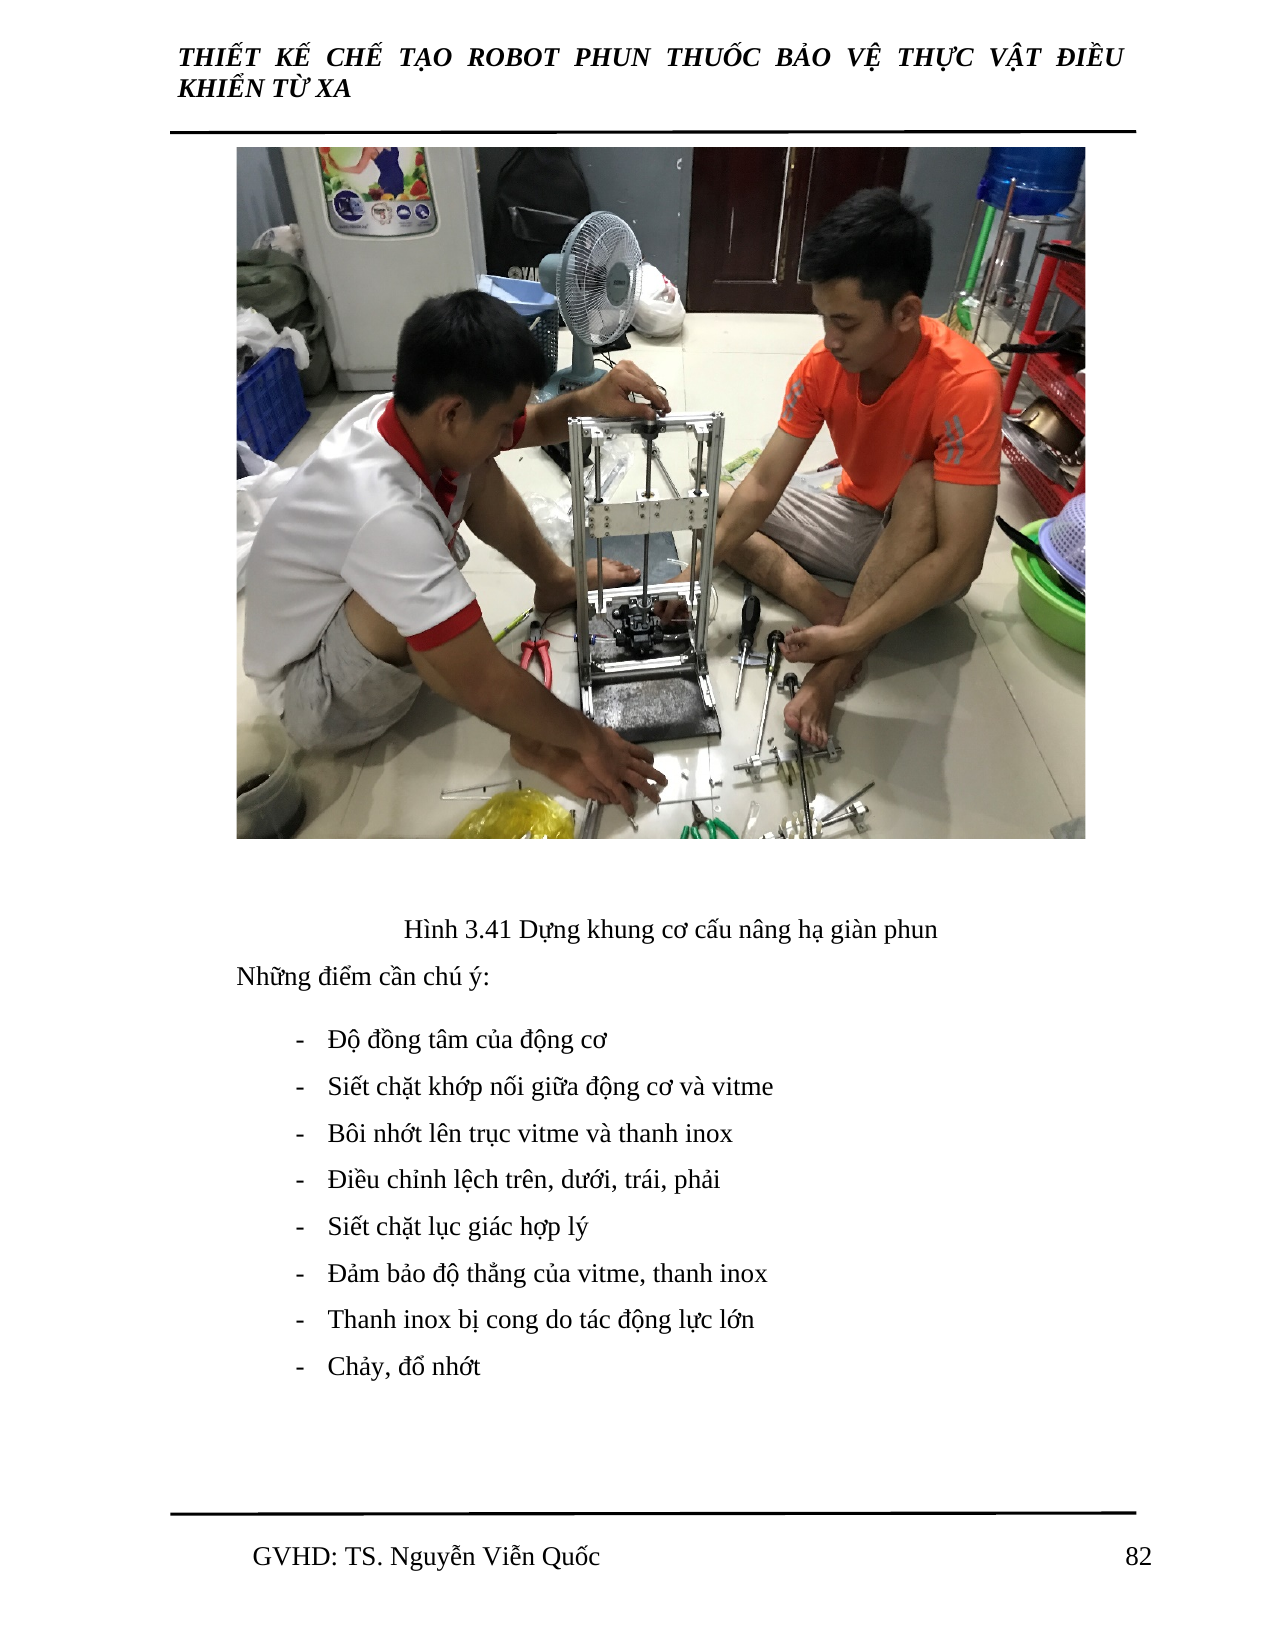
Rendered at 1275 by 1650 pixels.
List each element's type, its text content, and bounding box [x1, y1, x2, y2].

list Thanh inox bị cong do tác động lực lớn [177, 1303, 1127, 1334]
list Chảy, đổ nhớt [177, 1350, 1127, 1381]
list Đảm bảo độ thẳng của vitme, thanh inox [177, 1257, 1127, 1288]
table_cell Hình 3.41 Dựng khung cơ cấu nâng hạ giàn phun [215, 901, 1127, 960]
list Điều chỉnh lệch trên, dưới, trái, phải [177, 1163, 1127, 1194]
text Những điểm cần chú ý: [177, 960, 1127, 991]
list Siết chặt khớp nối giữa động cơ và vitme [177, 1070, 1127, 1101]
list Siết chặt lục giác hợp lý [177, 1210, 1127, 1241]
picture [236, 147, 1086, 839]
list Độ đồng tâm của động cơ [177, 1023, 1127, 1054]
list Bôi nhớt lên trục vitme và thanh inox [177, 1117, 1127, 1148]
table_header [215, 148, 1127, 901]
